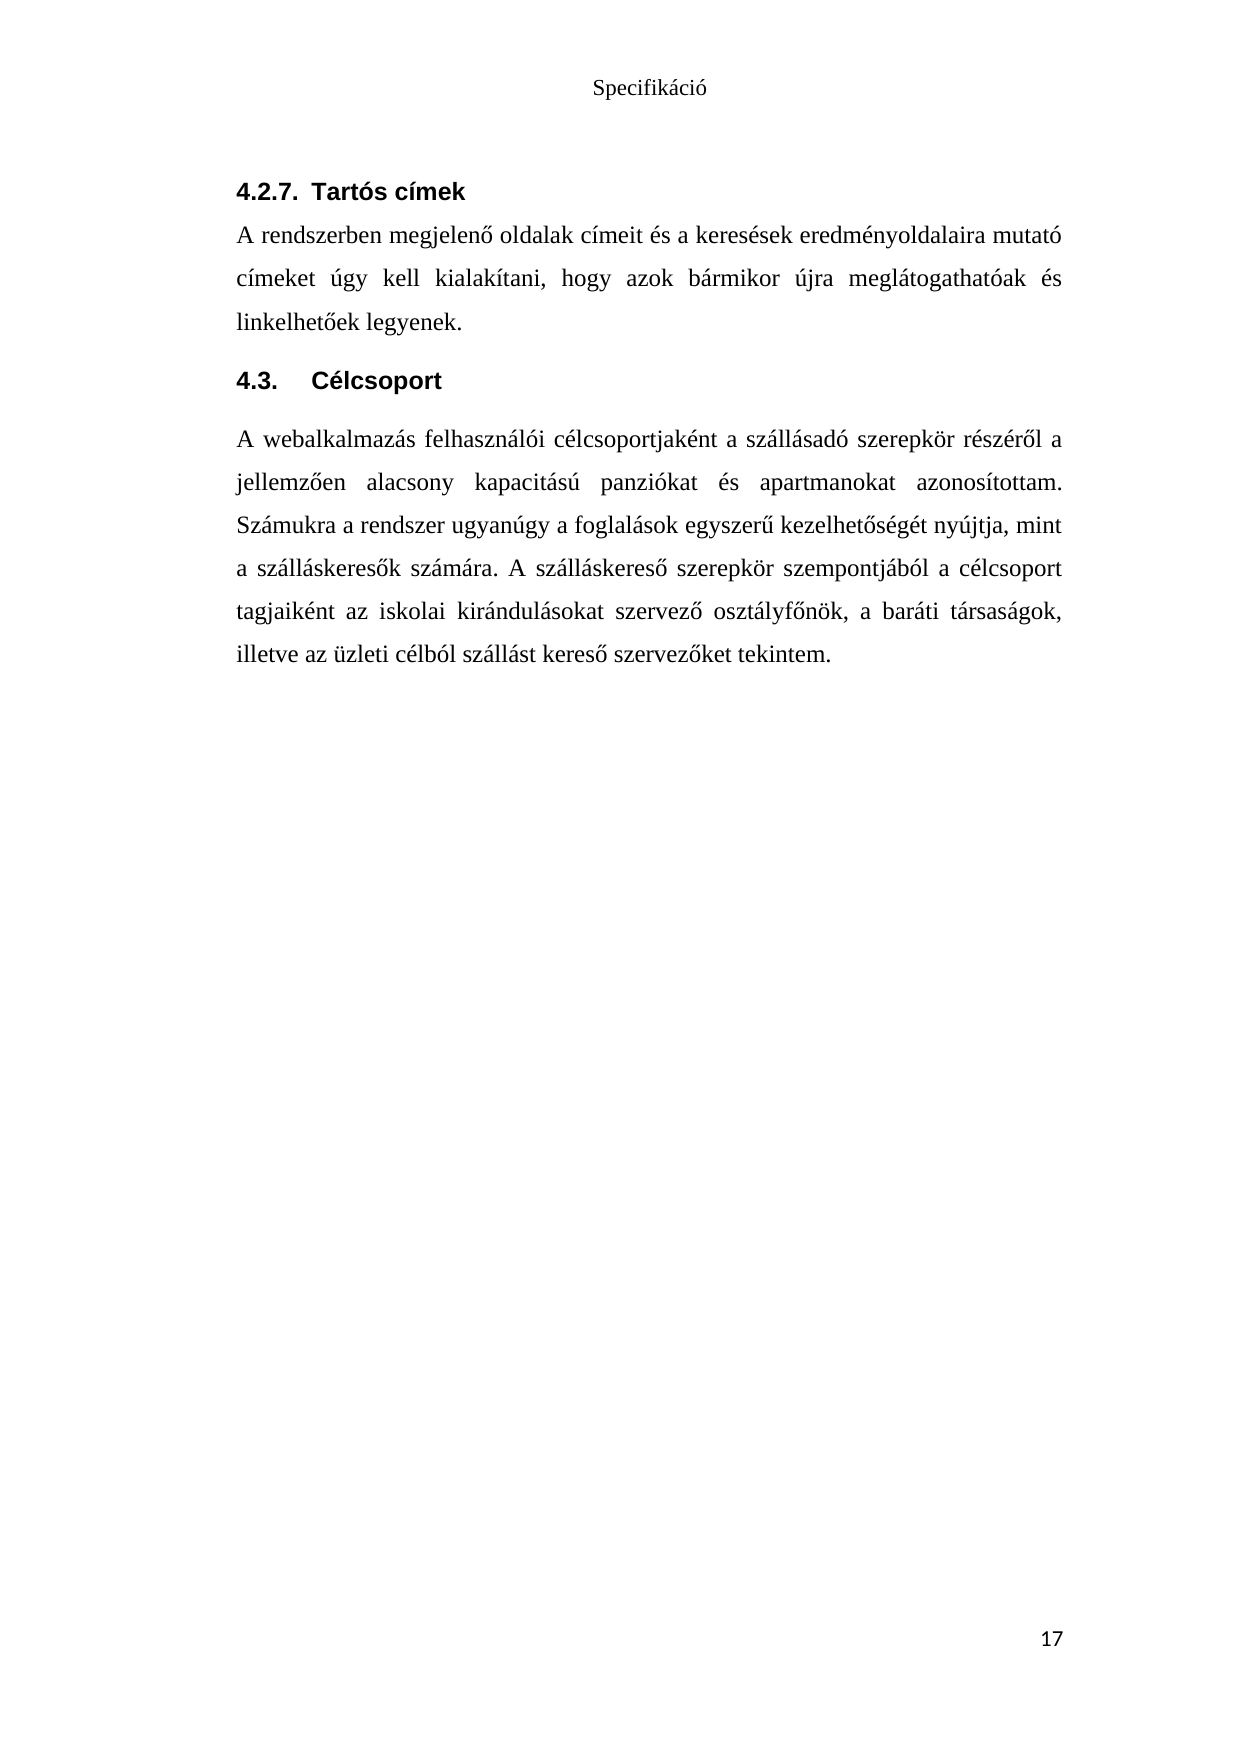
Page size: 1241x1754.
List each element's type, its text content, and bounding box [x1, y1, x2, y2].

subtitle Célcsoport [236, 366, 1063, 395]
text A rendszerben megjelenő oldalak címeit és a keresések eredményoldalaira mutató címeket úgy kell kialakítani, hogy azok bármikor újra meglátogathatóak és linkelhetőek legyenek. [236, 220, 1063, 335]
subtitle Tartós címek [236, 177, 1063, 206]
text A webalkalmazás felhasználói célcsoportjaként a szállásadó szerepkör részéről a jellemzően alacsony kapacitású panziókat és apartmanokat azonosítottam. Számukra a rendszer ugyanúgy a foglalások egyszerű kezelhetőségét nyújtja, mint a szálláskeresők számára. A szálláskereső szerepkör szempontjából a célcsoport tagjaiként az iskolai kirándulásokat szervező osztályfőnök, a baráti társaságok, illetve az üzleti célból szállást kereső szervezőket tekintem. [236, 424, 1063, 668]
